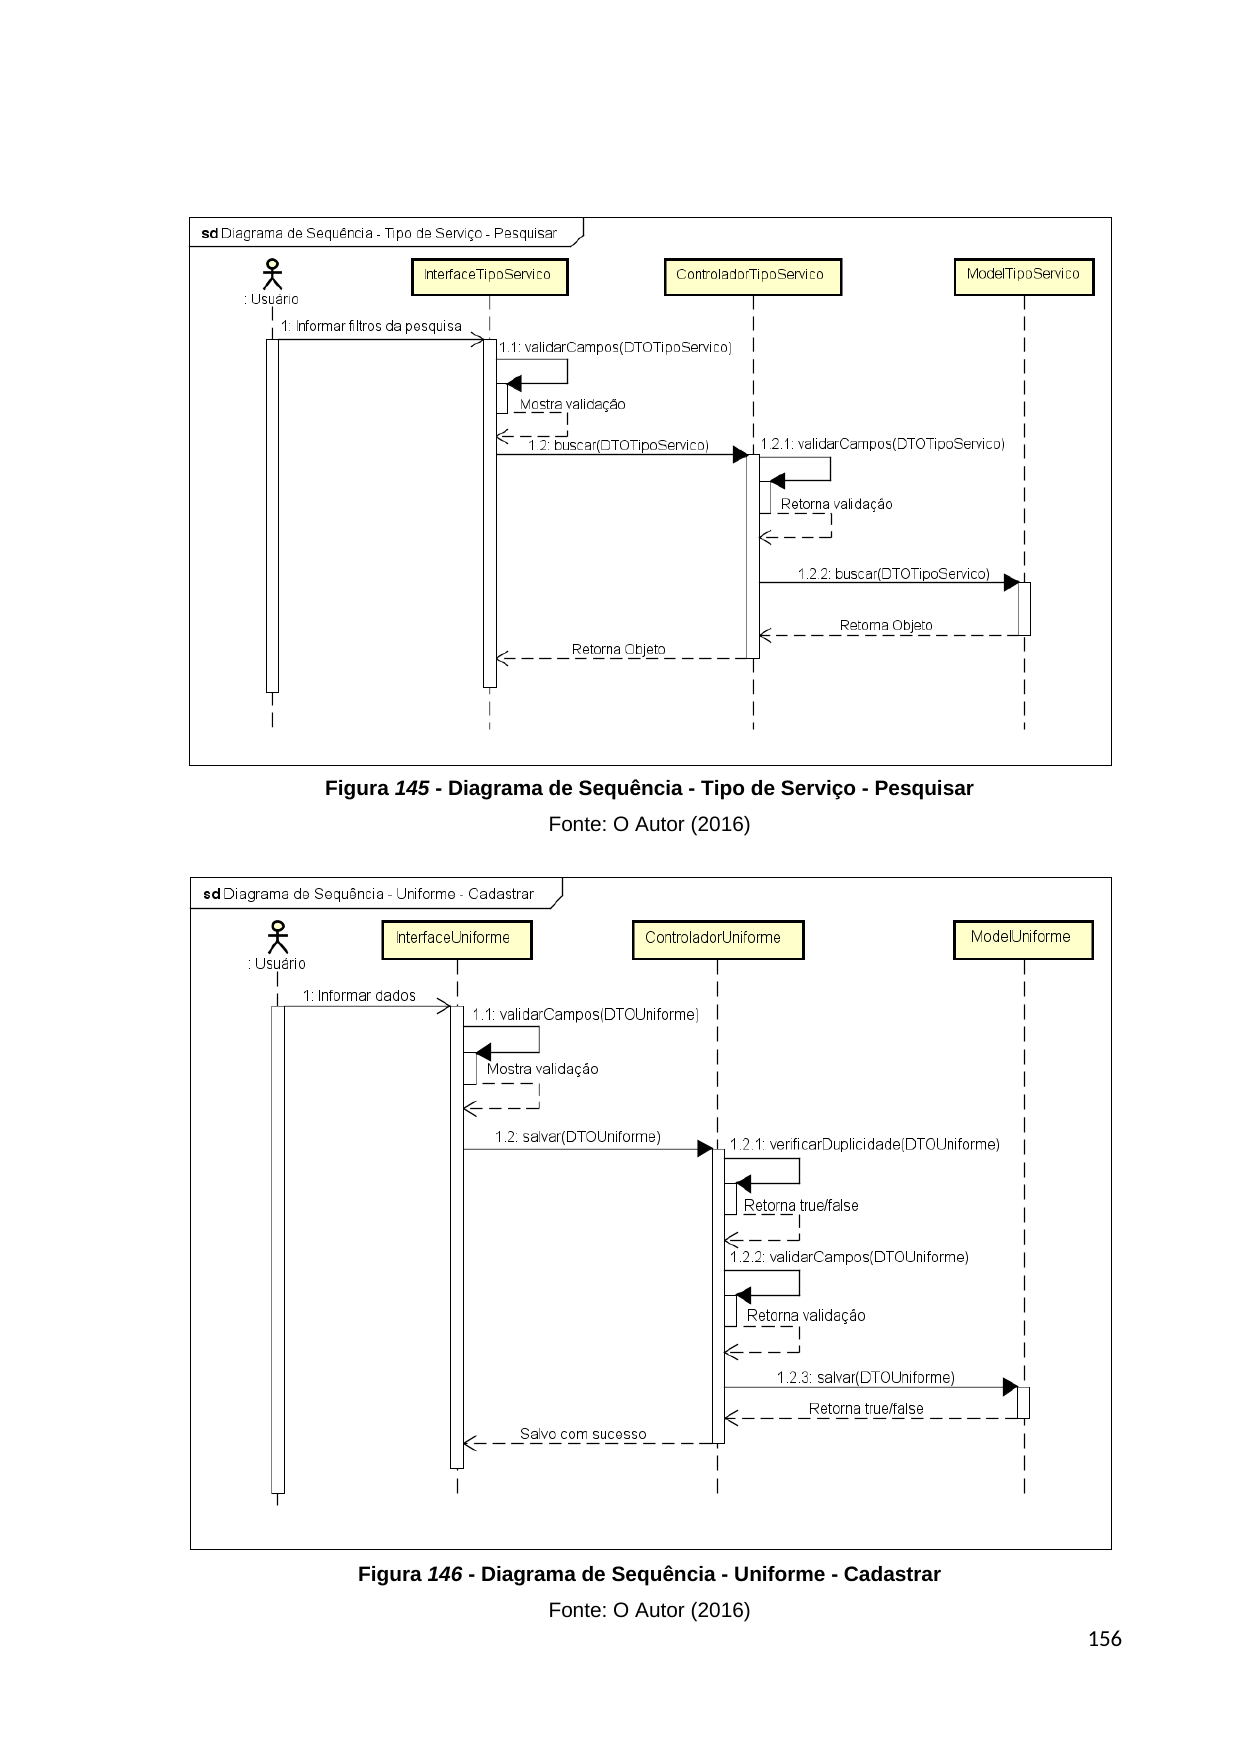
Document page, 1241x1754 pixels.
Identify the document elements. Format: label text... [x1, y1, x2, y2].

text Figura 146 - Diagrama de Sequência - Uniforme - Cadastrar [177, 1562, 1122, 1586]
text Fonte: O Autor (2016) [177, 812, 1122, 836]
text Figura 145 - Diagrama de Sequência - Tipo de Serviço - Pesquisar [177, 776, 1122, 799]
picture [177, 864, 1123, 1562]
text Fonte: O Autor (2016) [177, 1598, 1122, 1622]
picture [177, 206, 1123, 776]
